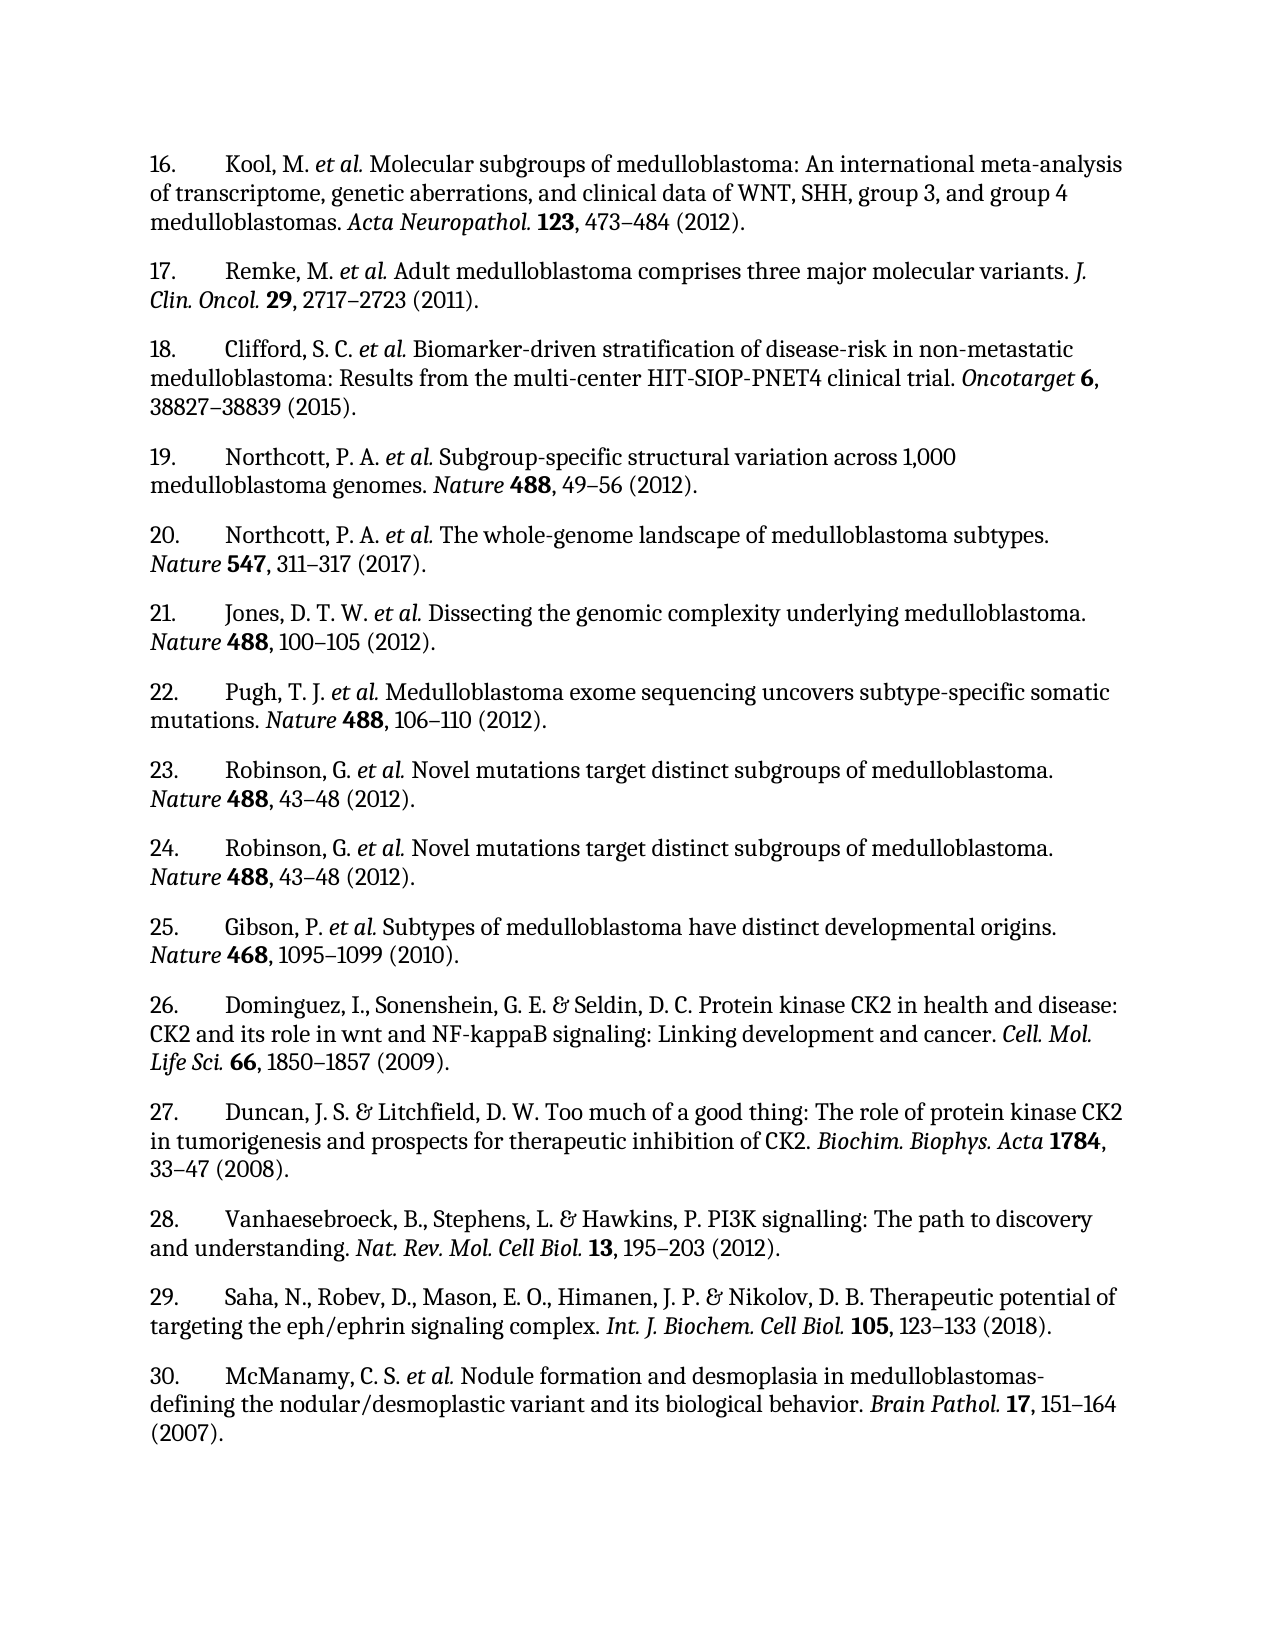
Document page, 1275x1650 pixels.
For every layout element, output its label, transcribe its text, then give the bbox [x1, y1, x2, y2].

text 27. Duncan, J. S. & Litchfield, D. W. Too much of a good thing: The role of protein kinase CK2 in tumorigenesis and prospects for therapeutic inhibition of CK2. Biochim. Biophys. Acta 1784, 33–47 (2008). [150, 1098, 1125, 1184]
text 17. Remke, M. et al. Adult medulloblastoma comprises three major molecular variants. J. Clin. Oncol. 29, 2717–2723 (2011). [150, 257, 1125, 314]
text 25. Gibson, P. et al. Subtypes of medulloblastoma have distinct developmental origins. Nature 468, 1095–1099 (2010). [150, 912, 1125, 970]
text 29. Saha, N., Robev, D., Mason, E. O., Himanen, J. P. & Nikolov, D. B. Therapeutic potential of targeting the eph/ephrin signaling complex. Int. J. Biochem. Cell Biol. 105, 123–133 (2018). [150, 1283, 1125, 1341]
text 19. Northcott, P. A. et al. Subgroup-specific structural variation across 1,000 medulloblastoma genomes. Nature 488, 49–56 (2012). [150, 442, 1125, 500]
text 21. Jones, D. T. W. et al. Dissecting the genomic complexity underlying medulloblastoma. Nature 488, 100–105 (2012). [150, 599, 1125, 657]
text 22. Pugh, T. J. et al. Medulloblastoma exome sequencing uncovers subtype-specific somatic mutations. Nature 488, 106–110 (2012). [150, 677, 1125, 735]
text 20. Northcott, P. A. et al. The whole-genome landscape of medulloblastoma subtypes. Nature 547, 311–317 (2017). [150, 521, 1125, 578]
text 18. Clifford, S. C. et al. Biomarker-driven stratification of disease-risk in non-metastatic medulloblastoma: Results from the multi-center HIT-SIOP-PNET4 clinical trial. Oncotarget 6, 38827–38839 (2015). [150, 335, 1125, 422]
text 16. Kool, M. et al. Molecular subgroups of medulloblastoma: An international meta-analysis of transcriptome, genetic aberrations, and clinical data of WNT, SHH, group 3, and group 4 medulloblastomas. Acta Neuropathol. 123, 473–484 (2012). [150, 150, 1125, 236]
text 26. Dominguez, I., Sonenshein, G. E. & Seldin, D. C. Protein kinase CK2 in health and disease: CK2 and its role in wnt and NF-kappaB signaling: Linking development and cancer. Cell. Mol. Life Sci. 66, 1850–1857 (2009). [150, 991, 1125, 1077]
text 30. McManamy, C. S. et al. Nodule formation and desmoplasia in medulloblastomas-defining the nodular/desmoplastic variant and its biological behavior. Brain Pathol. 17, 151–164 (2007). [150, 1362, 1125, 1448]
text 23. Robinson, G. et al. Novel mutations target distinct subgroups of medulloblastoma. Nature 488, 43–48 (2012). [150, 756, 1125, 813]
text 24. Robinson, G. et al. Novel mutations target distinct subgroups of medulloblastoma. Nature 488, 43–48 (2012). [150, 834, 1125, 892]
text 28. Vanhaesebroeck, B., Stephens, L. & Hawkins, P. PI3K signalling: The path to discovery and understanding. Nat. Rev. Mol. Cell Biol. 13, 195–203 (2012). [150, 1205, 1125, 1262]
